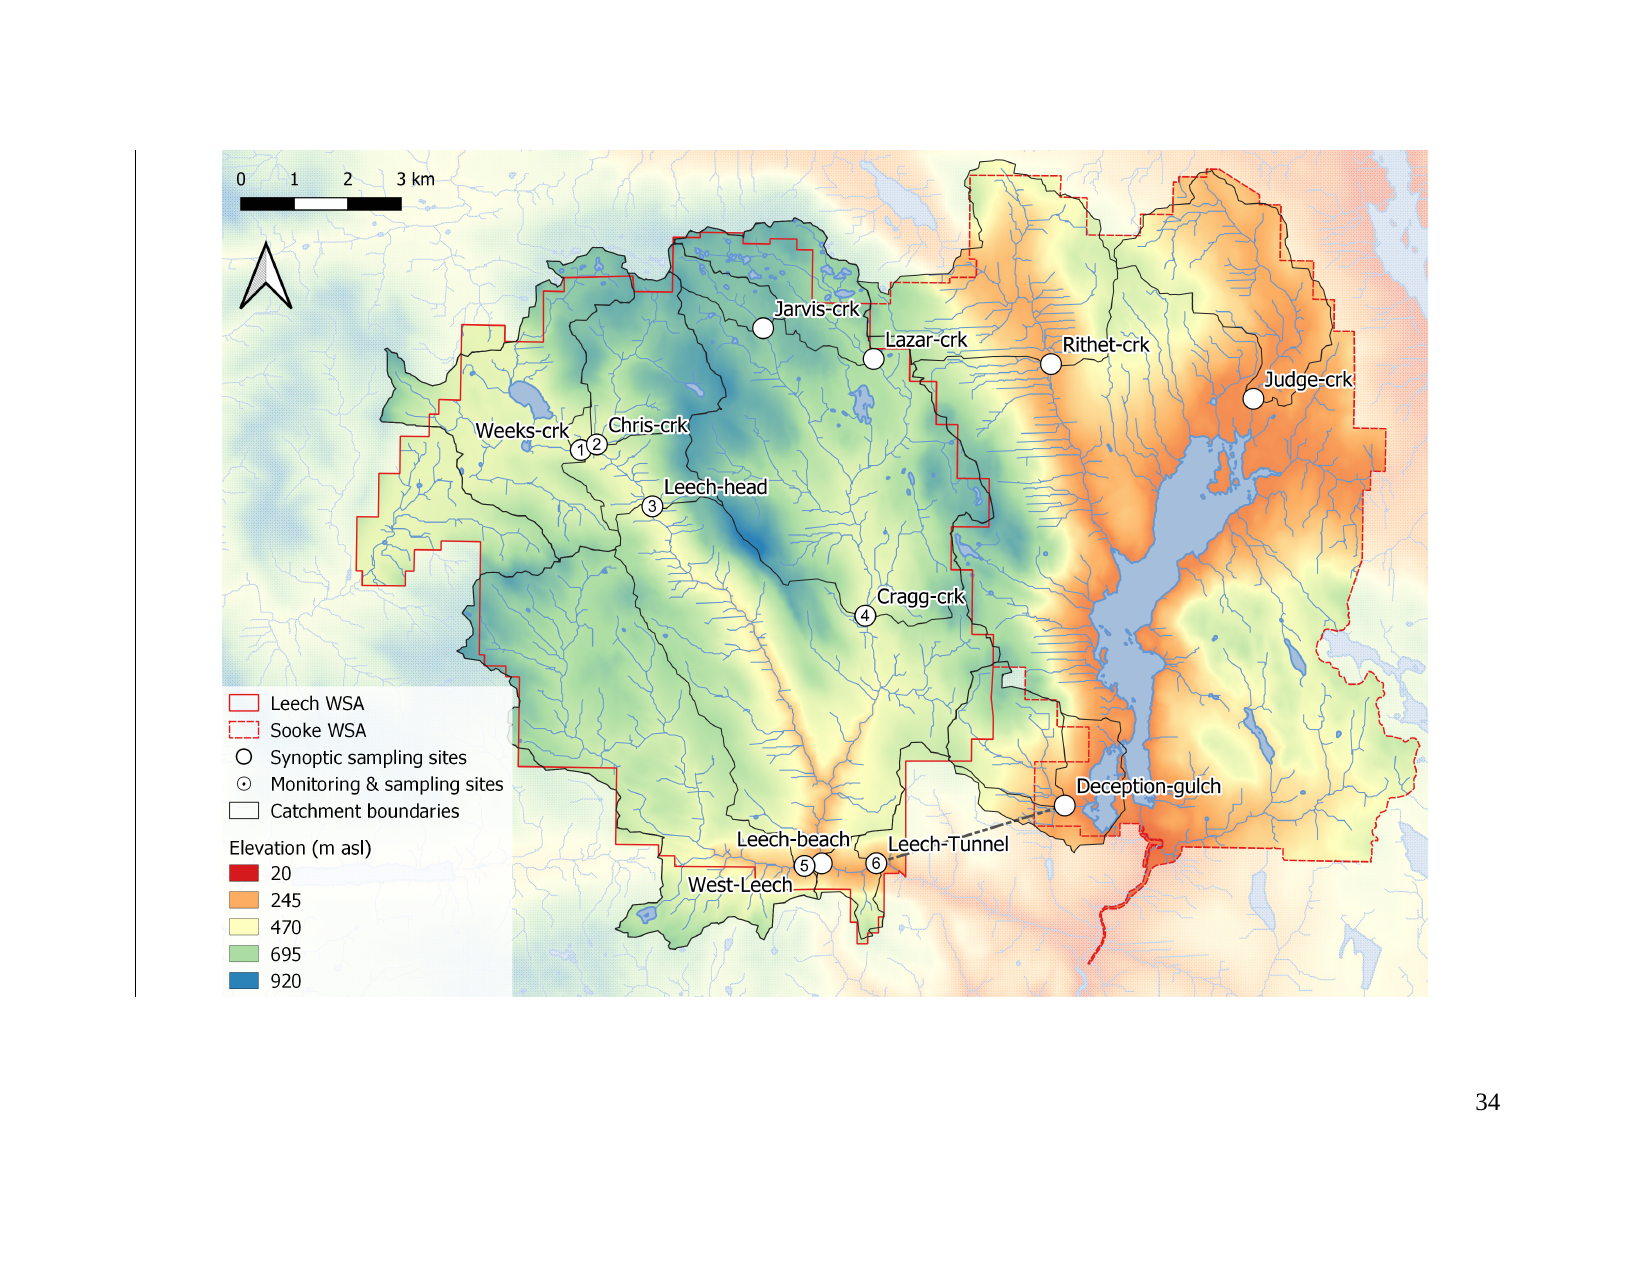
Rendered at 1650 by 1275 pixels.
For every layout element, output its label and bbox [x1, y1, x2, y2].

picture [221, 150, 1429, 997]
